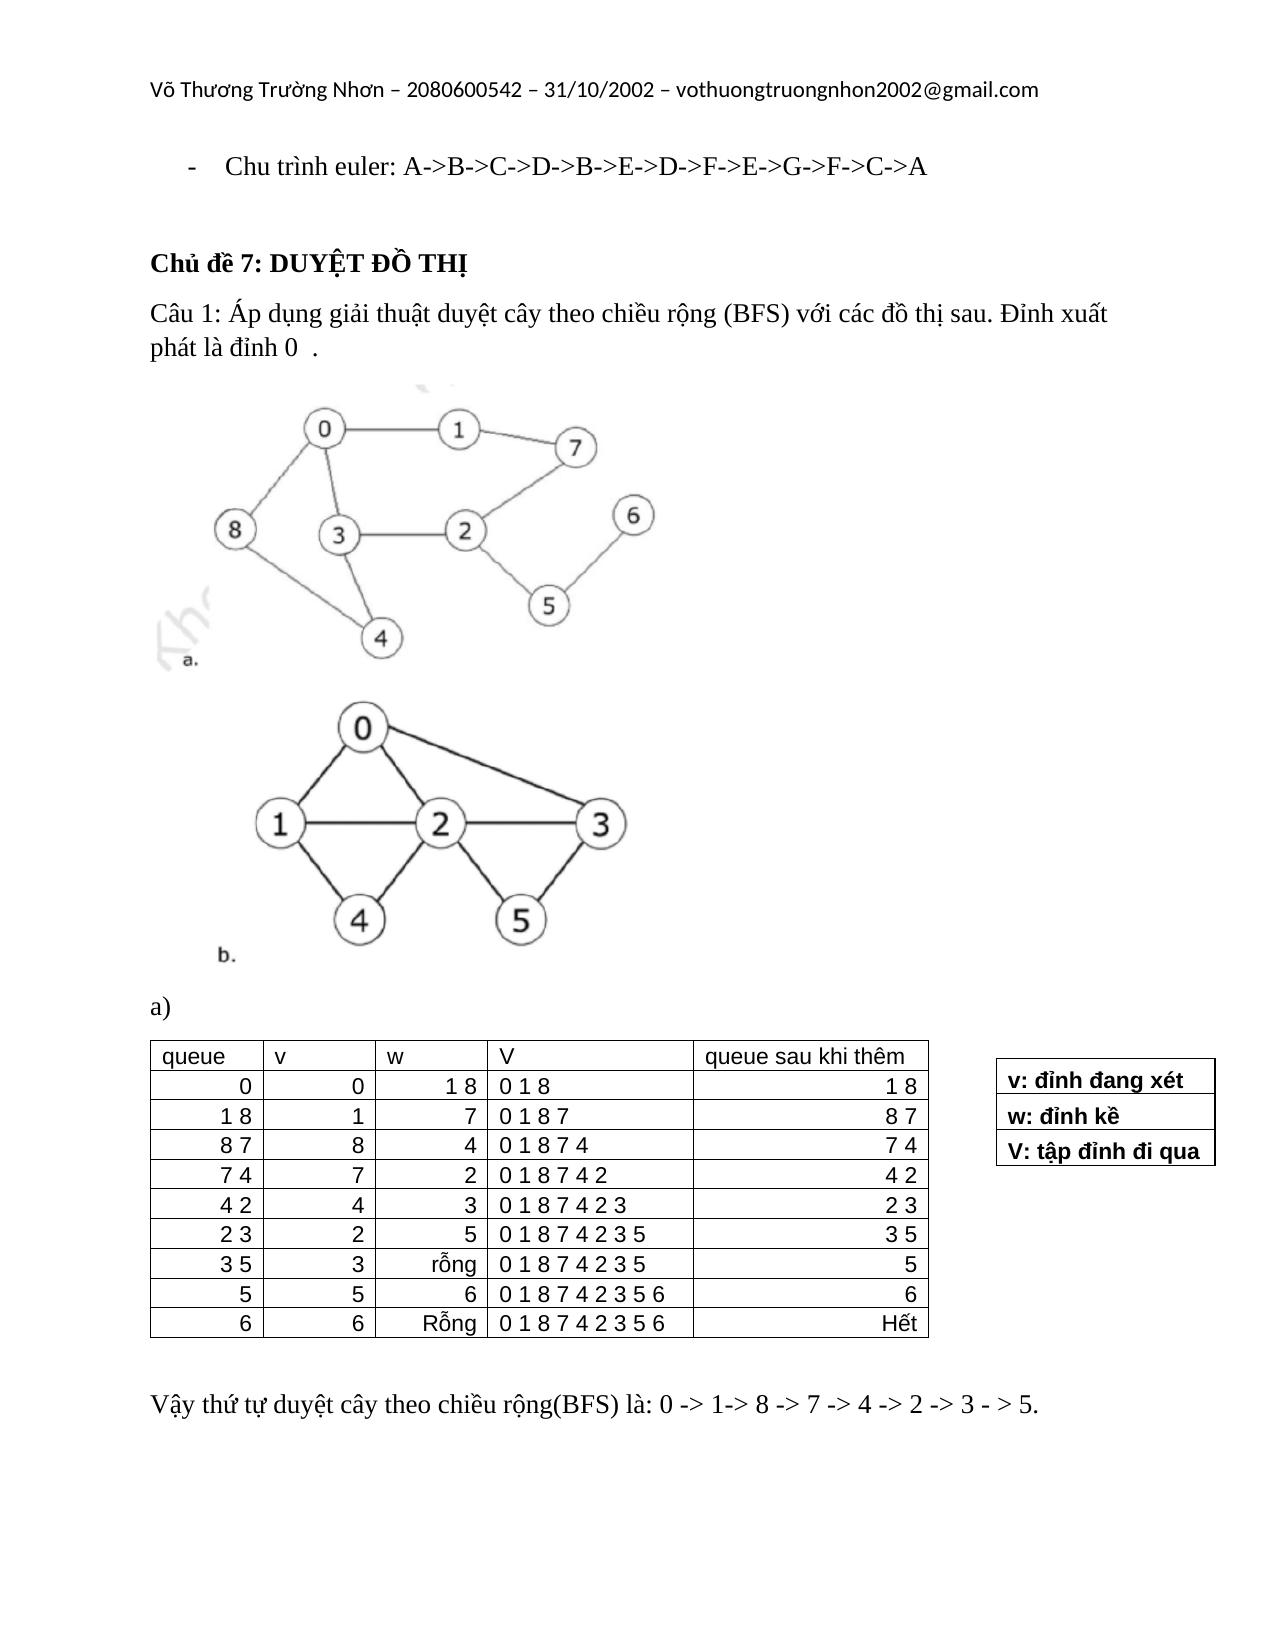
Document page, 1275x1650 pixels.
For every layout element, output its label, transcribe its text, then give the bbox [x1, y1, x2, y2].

table_cell w: đỉnh kề [997, 1094, 1214, 1129]
list Chu trình euler: A->B->C->D->B->E->D->F->E->G->F->C->A [187, 150, 1125, 181]
table_cell 0 [264, 1071, 375, 1099]
table_header queue [151, 1041, 263, 1069]
table_cell 0 1 8 7 4 2 3 5 6 [488, 1308, 693, 1337]
table_cell 0 [151, 1071, 263, 1099]
table_cell 0 1 8 7 [488, 1100, 693, 1129]
table_cell V: tập đỉnh đi qua [997, 1130, 1214, 1164]
table_header V [488, 1041, 693, 1069]
table_cell 2 [264, 1219, 375, 1248]
table_cell 7 [264, 1160, 375, 1188]
table_cell 0 1 8 7 4 2 3 5 [488, 1249, 693, 1277]
table_cell 6 [151, 1308, 263, 1337]
table_cell 3 [264, 1249, 375, 1277]
table_cell 4 [376, 1130, 487, 1159]
table_cell 0 1 8 7 4 2 [488, 1160, 693, 1188]
table_cell 5 [694, 1249, 928, 1277]
table_cell 0 1 8 7 4 [488, 1130, 693, 1159]
table_cell Rỗng [376, 1308, 487, 1337]
table_cell 6 [376, 1279, 487, 1307]
table_cell 7 4 [151, 1160, 263, 1188]
table_header v [264, 1041, 375, 1069]
table_cell 8 [264, 1130, 375, 1159]
table_cell 2 3 [151, 1219, 263, 1248]
text Vậy thứ tự duyệt cây theo chiều rộng(BFS) là: 0 -> 1-> 8 -> 7 -> 4 -> 2 -> 3 - > 5. [150, 1388, 1125, 1419]
picture [150, 381, 672, 971]
text Chủ đề 7: DUYỆT ĐỒ THỊ [150, 247, 1125, 278]
table_cell 6 [264, 1308, 375, 1337]
table_cell 4 2 [151, 1189, 263, 1218]
table_cell 2 3 [694, 1189, 928, 1218]
table_cell 6 [694, 1279, 928, 1307]
table_cell 7 4 [694, 1130, 928, 1159]
table_cell 1 [264, 1100, 375, 1129]
table_cell 1 8 [151, 1100, 263, 1129]
text Câu 1: Áp dụng giải thuật duyệt cây theo chiều rộng (BFS) với các đồ thị sau. Đỉnh xuất phát là đỉnh 0 . [150, 297, 1125, 362]
table_header v: đỉnh đang xét [997, 1059, 1214, 1093]
table_cell 3 [376, 1189, 487, 1218]
table_cell rỗng [376, 1249, 487, 1277]
table_cell 0 1 8 7 4 2 3 [488, 1189, 693, 1218]
table_cell 2 [376, 1160, 487, 1188]
table_cell 5 [151, 1279, 263, 1307]
table_cell 0 1 8 7 4 2 3 5 6 [488, 1279, 693, 1307]
table_cell 7 [376, 1100, 487, 1129]
table_cell 1 8 [376, 1071, 487, 1099]
table_cell 8 7 [694, 1100, 928, 1129]
text a) [150, 990, 1125, 1021]
table_cell 1 8 [694, 1071, 928, 1099]
table_cell 5 [376, 1219, 487, 1248]
table_header queue sau khi thêm [694, 1041, 928, 1069]
table_cell 3 5 [694, 1219, 928, 1248]
table_cell 3 5 [151, 1249, 263, 1277]
table_cell 0 1 8 7 4 2 3 5 [488, 1219, 693, 1248]
table_cell 0 1 8 [488, 1071, 693, 1099]
table_cell 4 2 [694, 1160, 928, 1188]
table_cell 4 [264, 1189, 375, 1218]
table_cell 5 [264, 1279, 375, 1307]
table_cell Hết [694, 1308, 928, 1337]
table_header w [376, 1041, 487, 1069]
table_cell 8 7 [151, 1130, 263, 1159]
